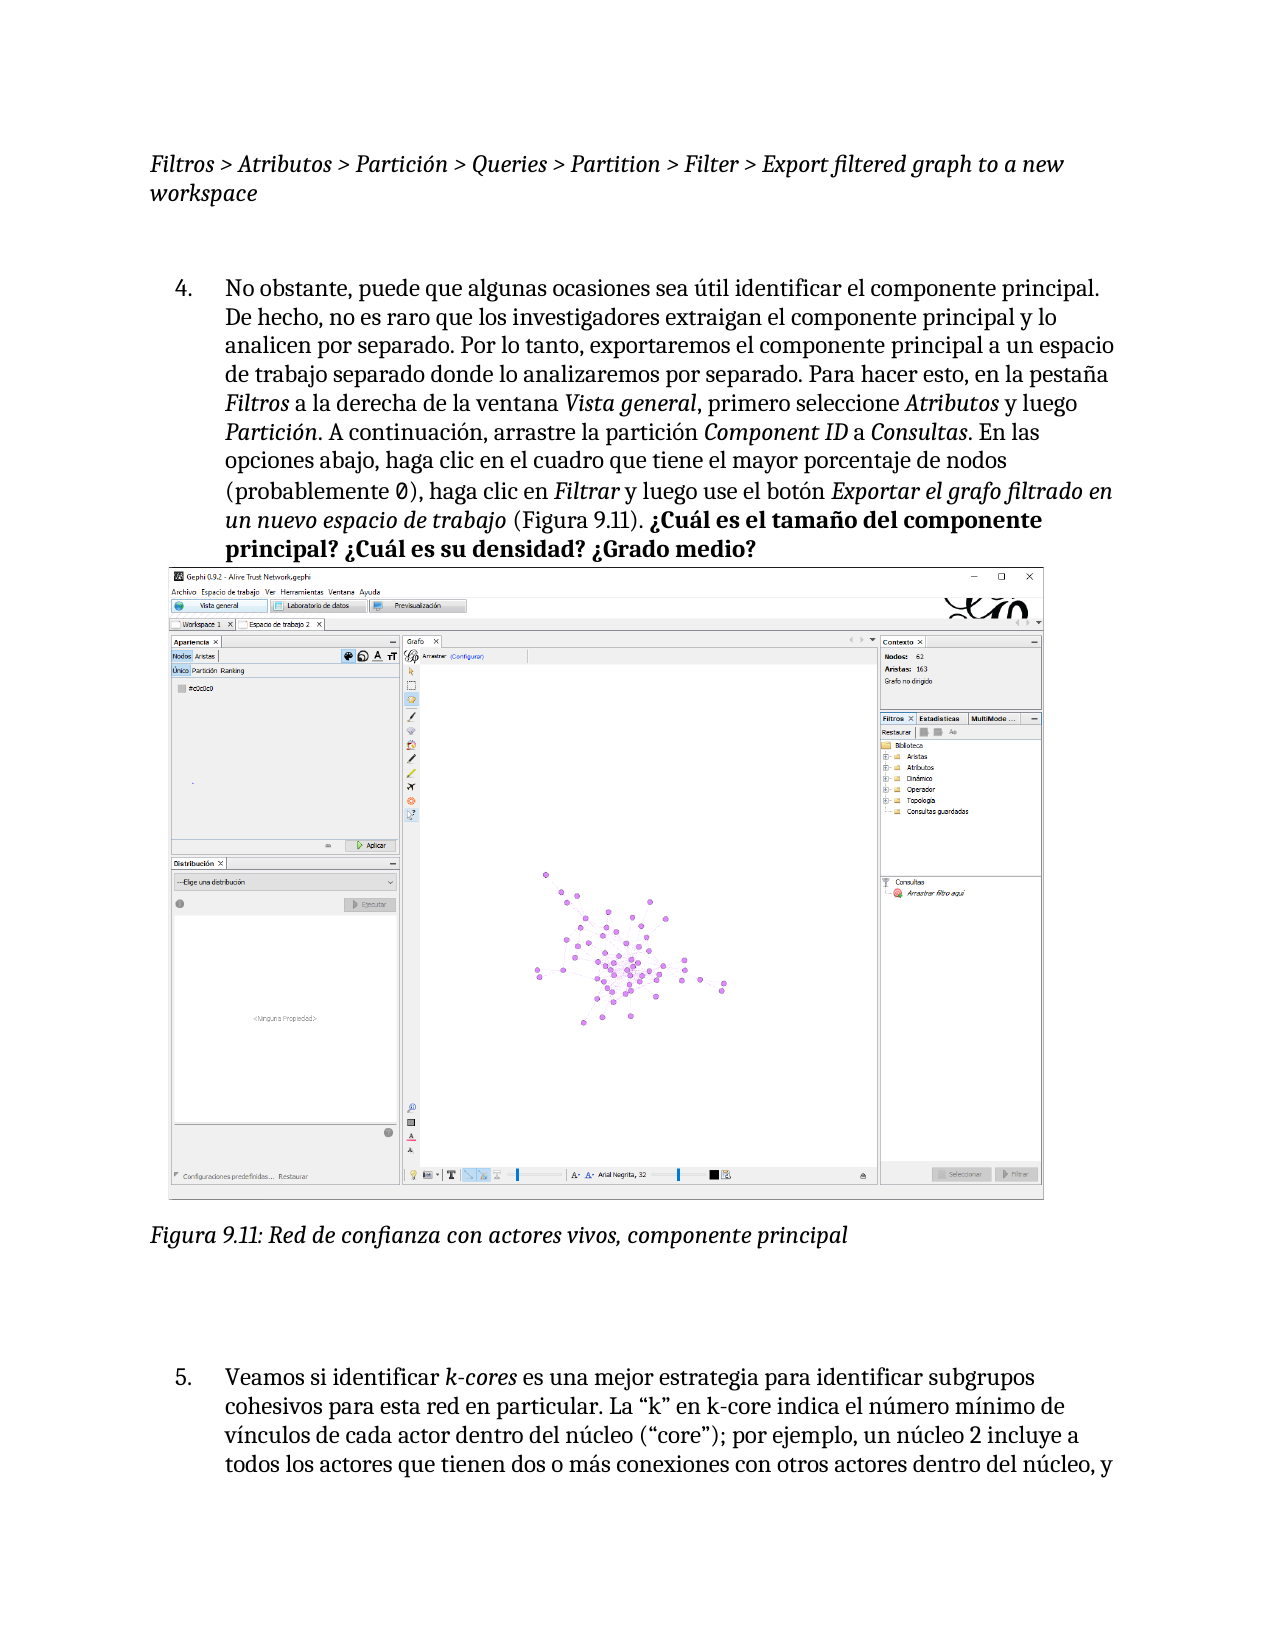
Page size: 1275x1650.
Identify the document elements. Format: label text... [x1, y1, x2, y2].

list No obstante, puede que algunas ocasiones sea útil identificar el componente principal. De hecho, no es raro que los investigadores extraigan el componente principal y lo analicen por separado. Por lo tanto, exportaremos el componente principal a un espacio de trabajo separado donde lo analizaremos por separado. Para hacer esto, en la pestaña Filtros a la derecha de la ventana Vista general, primero seleccione Atributos y luego Partición. A continuación, arrastre la partición Component ID a Consultas. En las opciones abajo, haga clic en el cuadro que tiene el mayor porcentaje de nodos (probablemente 0), haga clic en Filtrar y luego use el botón Exportar el grafo filtrado en un nuevo espacio de trabajo (Figura 9.11). ¿Cuál es el tamaño del componente principal? ¿Cuál es su densidad? ¿Grado medio? [175, 274, 1125, 564]
picture [168, 567, 1044, 1200]
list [175, 1363, 1125, 1478]
text Filtros > Atributos > Partición > Queries > Partition > Filter > Export filtered graph to a new workspace [150, 150, 1125, 207]
text Figura 9.11: Red de confianza con actores vivos, componente principal [150, 1221, 1125, 1249]
